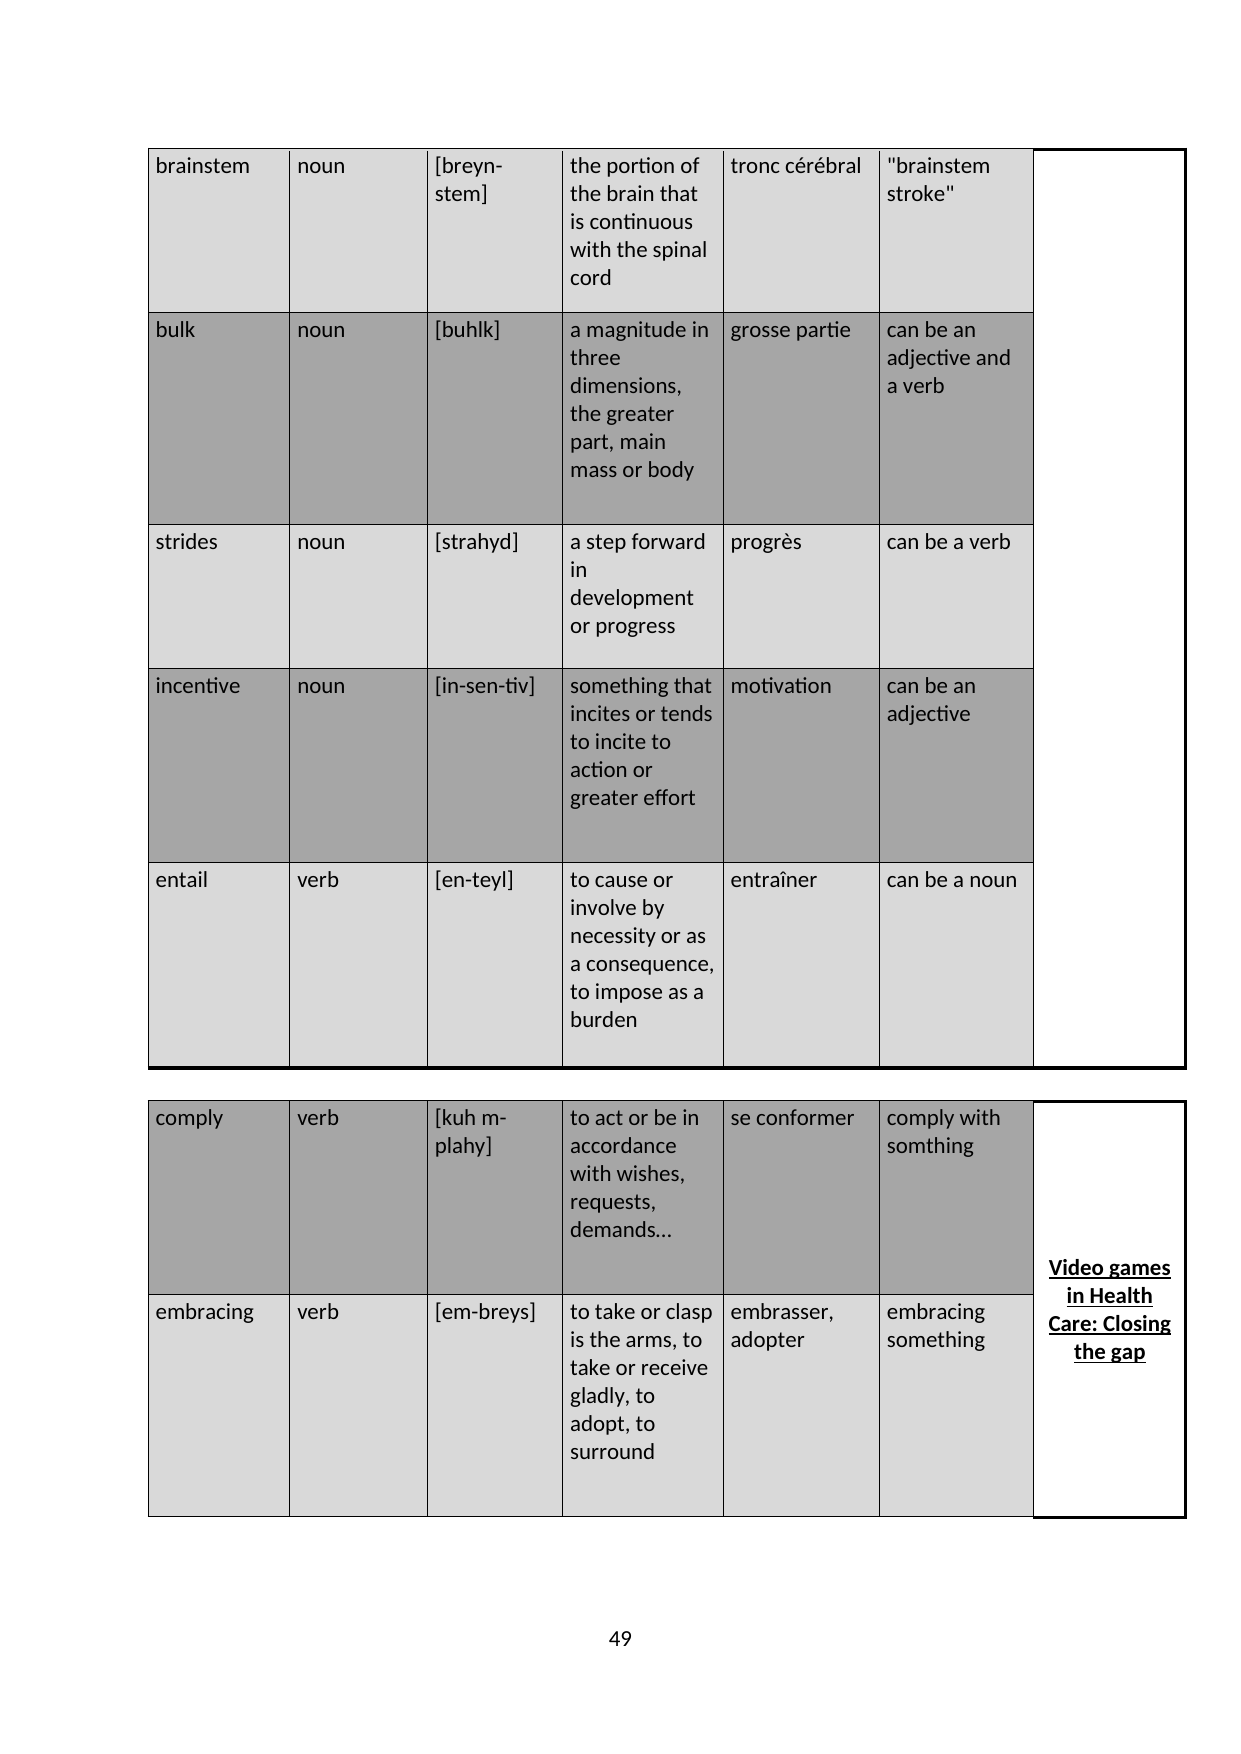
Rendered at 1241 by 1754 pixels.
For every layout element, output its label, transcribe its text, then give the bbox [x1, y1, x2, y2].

table_cell a magnitude in three dimensions, the greater part, main mass or body [563, 313, 723, 524]
table_cell can be a verb [880, 525, 1033, 668]
table_cell embracing [149, 1295, 289, 1516]
table_header comply with somthing [880, 1101, 1033, 1294]
table_cell verb [290, 1295, 427, 1516]
table_cell grosse partie [724, 313, 879, 524]
table_header se conformer [724, 1101, 879, 1294]
table_cell strides [149, 525, 289, 668]
table_cell can be an adjective and a verb [880, 313, 1033, 524]
table_cell can be an adjective [880, 669, 1033, 862]
table_header [kuh m-plahy] [428, 1101, 562, 1294]
table_cell tronc cérébral [723, 149, 879, 312]
table_cell verb [290, 863, 427, 1066]
table_header comply [149, 1101, 289, 1294]
table_cell motivation [724, 669, 879, 862]
table_cell can be a noun [880, 863, 1033, 1066]
table_cell the portion of the brain that is continuous with the spinal cord [563, 149, 723, 312]
table_cell bulk [149, 313, 289, 524]
table_cell a step forward in development or progress [563, 525, 723, 668]
table_cell [in-sen-tiv] [428, 669, 562, 862]
table_cell something that incites or tends to incite to action or greater effort [563, 669, 723, 862]
table_header Video games in Health Care: Closing the gap [1034, 1103, 1184, 1516]
table_header to act or be in accordance with wishes, requests, demands… [563, 1101, 723, 1294]
table_cell embrasser, adopter [724, 1295, 879, 1516]
table_cell noun [290, 313, 427, 524]
table_cell noun [290, 149, 427, 312]
table_header verb [290, 1101, 427, 1294]
table_cell [em-breys] [428, 1295, 562, 1516]
table_cell incentive [149, 669, 289, 862]
table_cell [strahyd] [428, 525, 562, 668]
table_cell to take or clasp is the arms, to take or receive gladly, to adopt, to surround [563, 1295, 723, 1516]
table_cell noun [290, 525, 427, 668]
table_cell entail [149, 863, 289, 1066]
table_cell to cause or involve by necessity or as a consequence, to impose as a burden [563, 863, 723, 1066]
table_cell brainstem [149, 149, 290, 312]
table_cell [breyn-stem] [427, 149, 563, 312]
table_cell progrès [724, 525, 879, 668]
table_cell "brainstem stroke" [879, 149, 1033, 312]
table_cell [buhlk] [428, 313, 562, 524]
table_cell entraîner [724, 863, 879, 1066]
table_cell embracing something [880, 1295, 1033, 1516]
table_cell [en-teyl] [428, 863, 562, 1066]
table_cell noun [290, 669, 427, 862]
